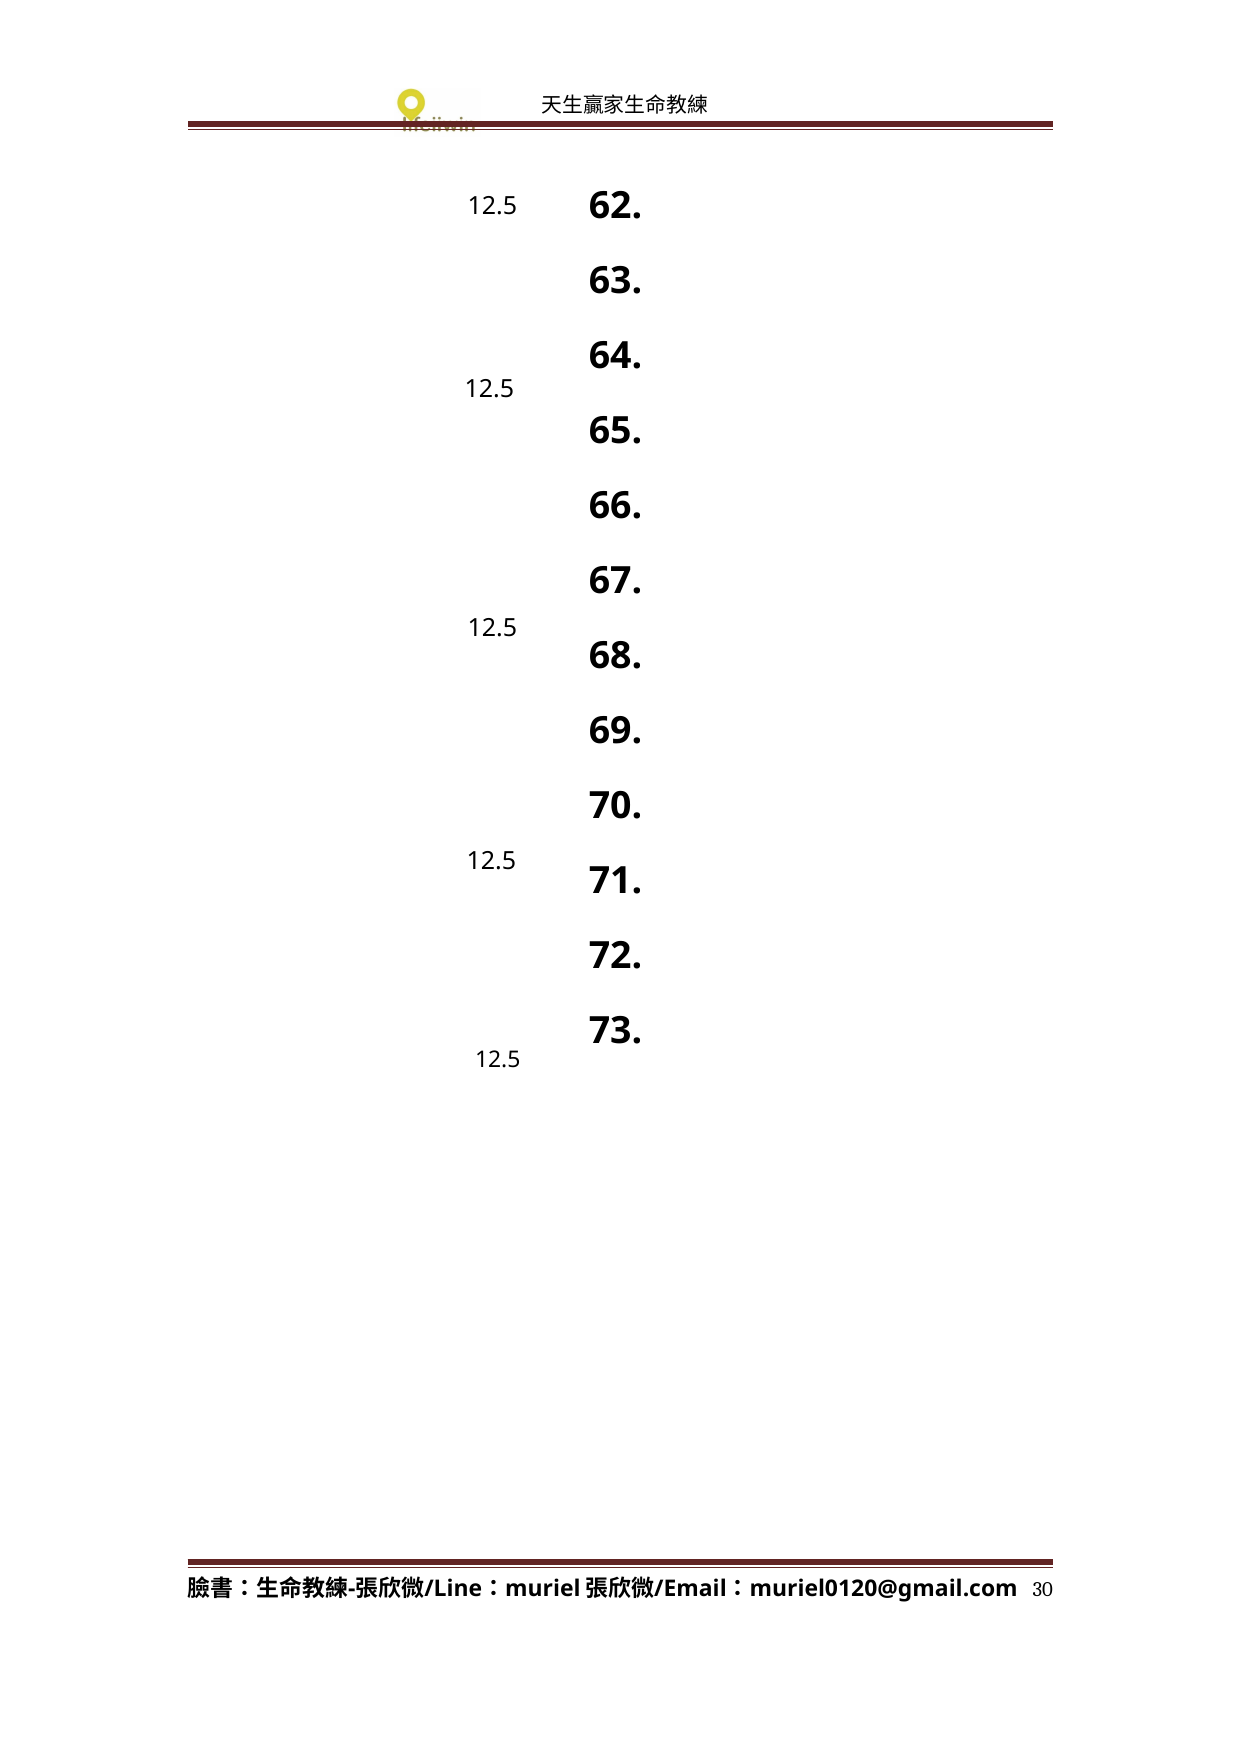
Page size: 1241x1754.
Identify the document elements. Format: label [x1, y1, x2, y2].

picture [393, 130, 482, 137]
picture [393, 88, 482, 121]
